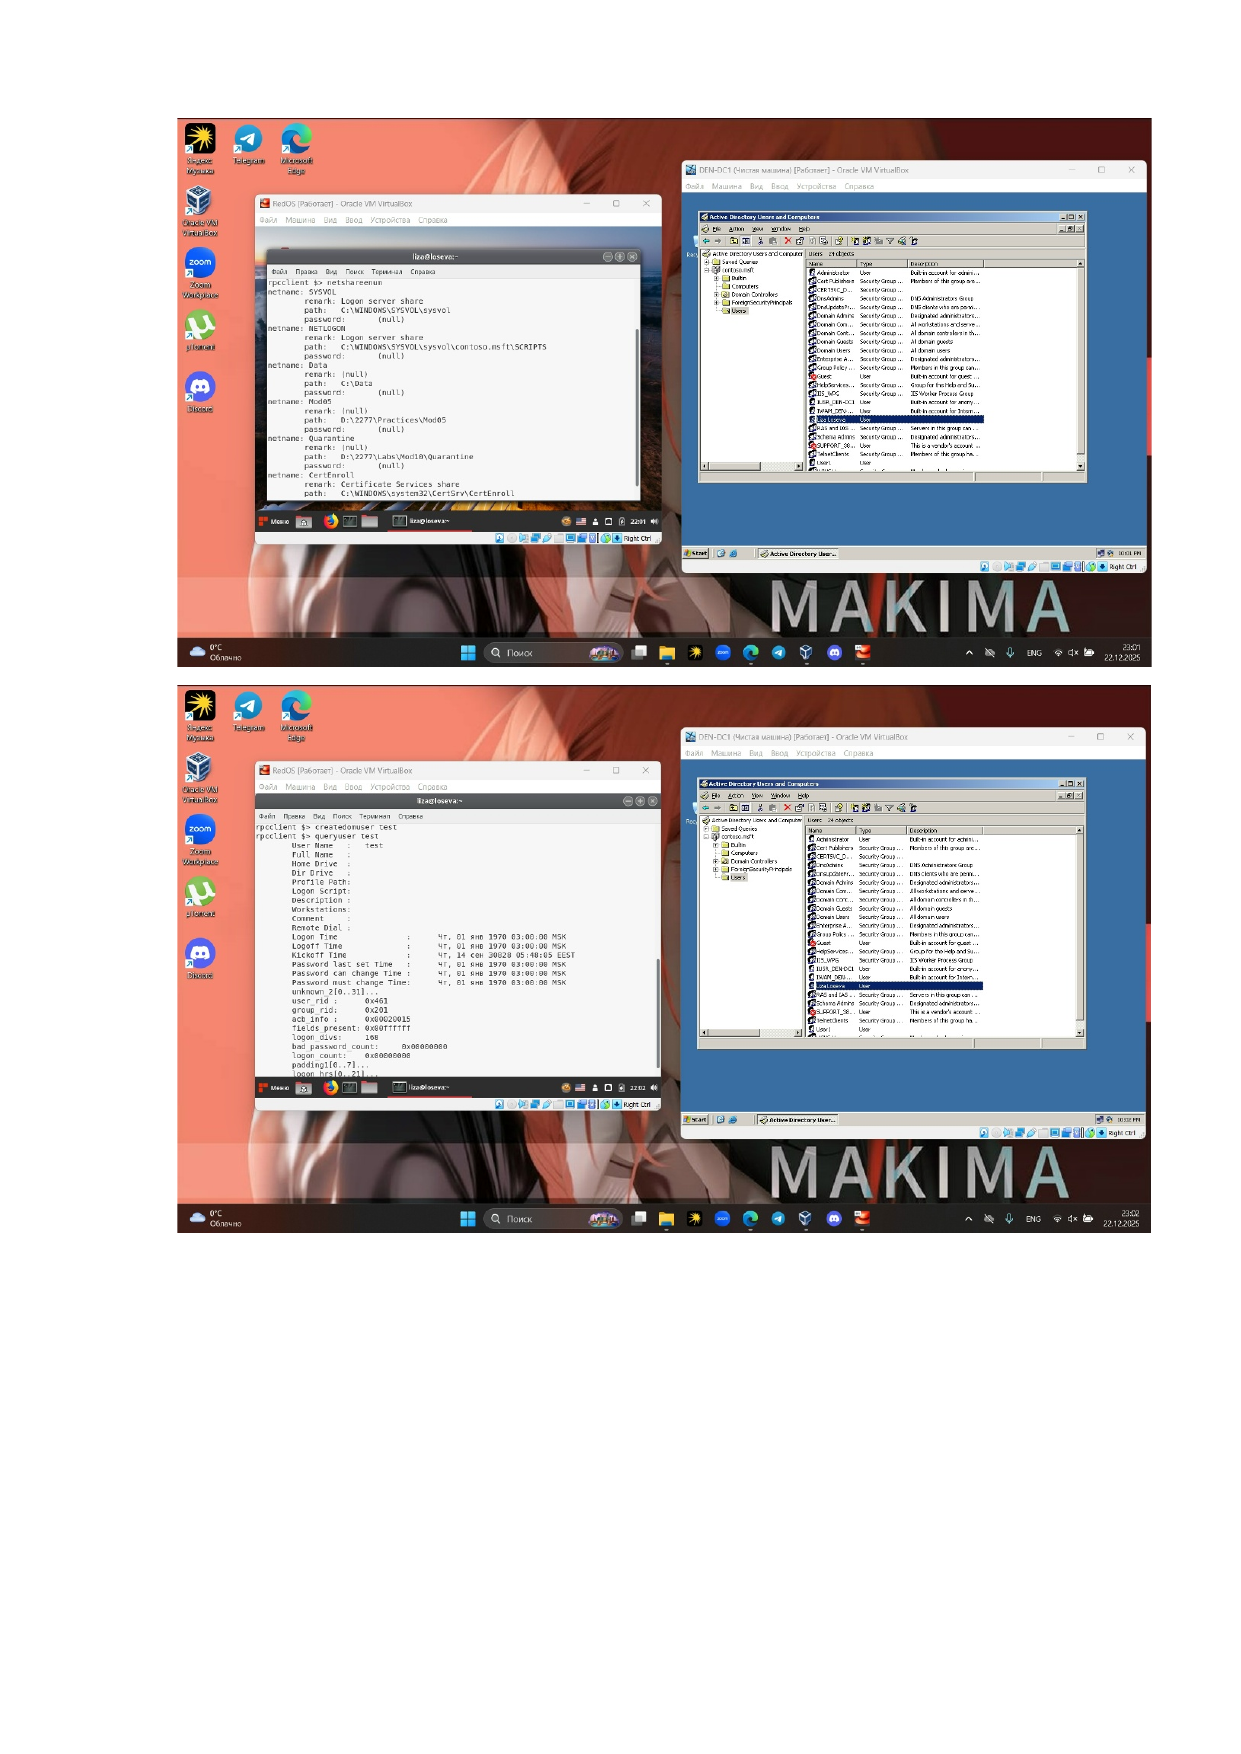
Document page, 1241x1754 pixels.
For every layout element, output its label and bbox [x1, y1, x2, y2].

picture [177, 118, 1152, 667]
picture [177, 685, 1151, 1233]
